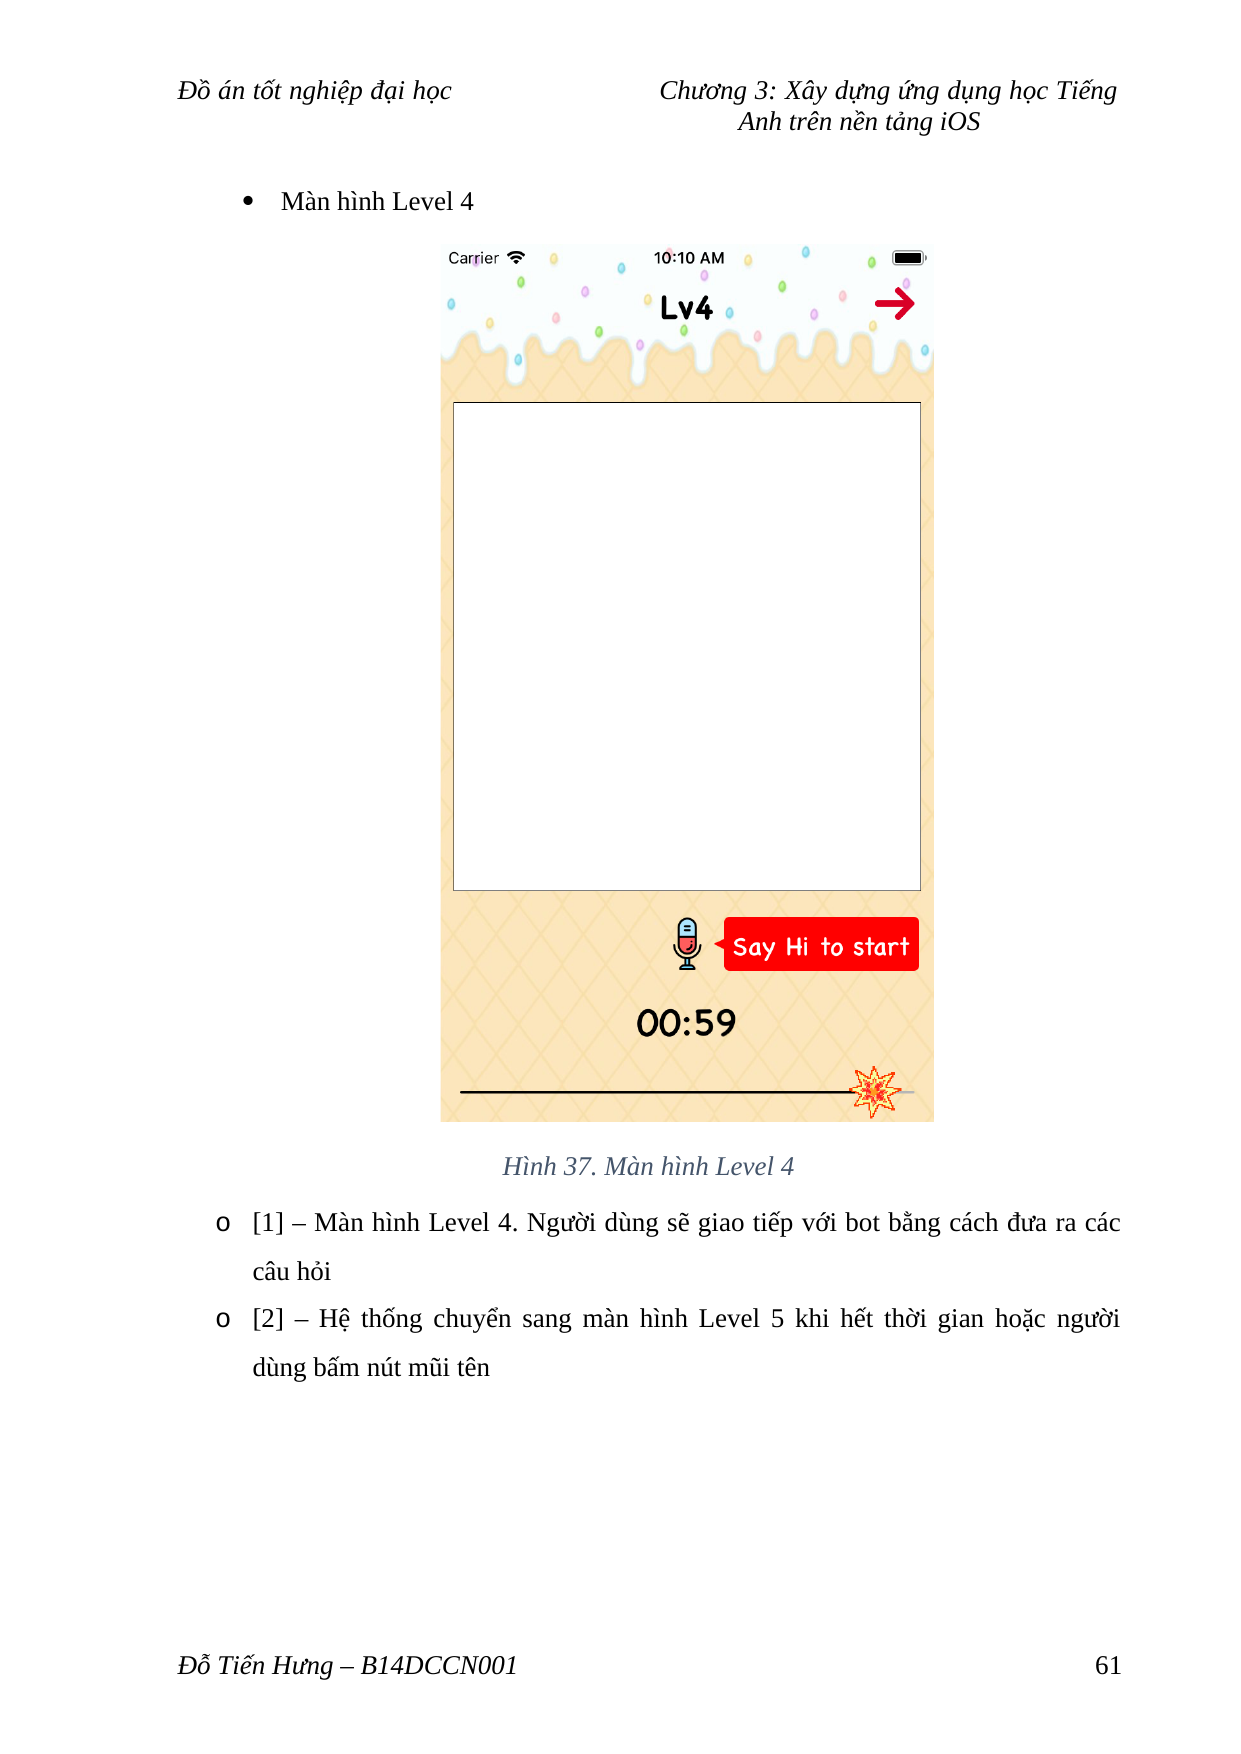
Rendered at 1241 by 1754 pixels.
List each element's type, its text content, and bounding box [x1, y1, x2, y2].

picture [440, 244, 934, 1122]
list Màn hình Level 4 [243, 185, 1122, 216]
list [1] – Màn hình Level 4. Người dùng sẽ giao tiếp với bot bằng cách đưa ra các câu hỏi [215, 1206, 1122, 1286]
list [2] – Hệ thống chuyển sang màn hình Level 5 khi hết thời gian hoặc người dùng bấm nút mũi tên [215, 1302, 1122, 1382]
